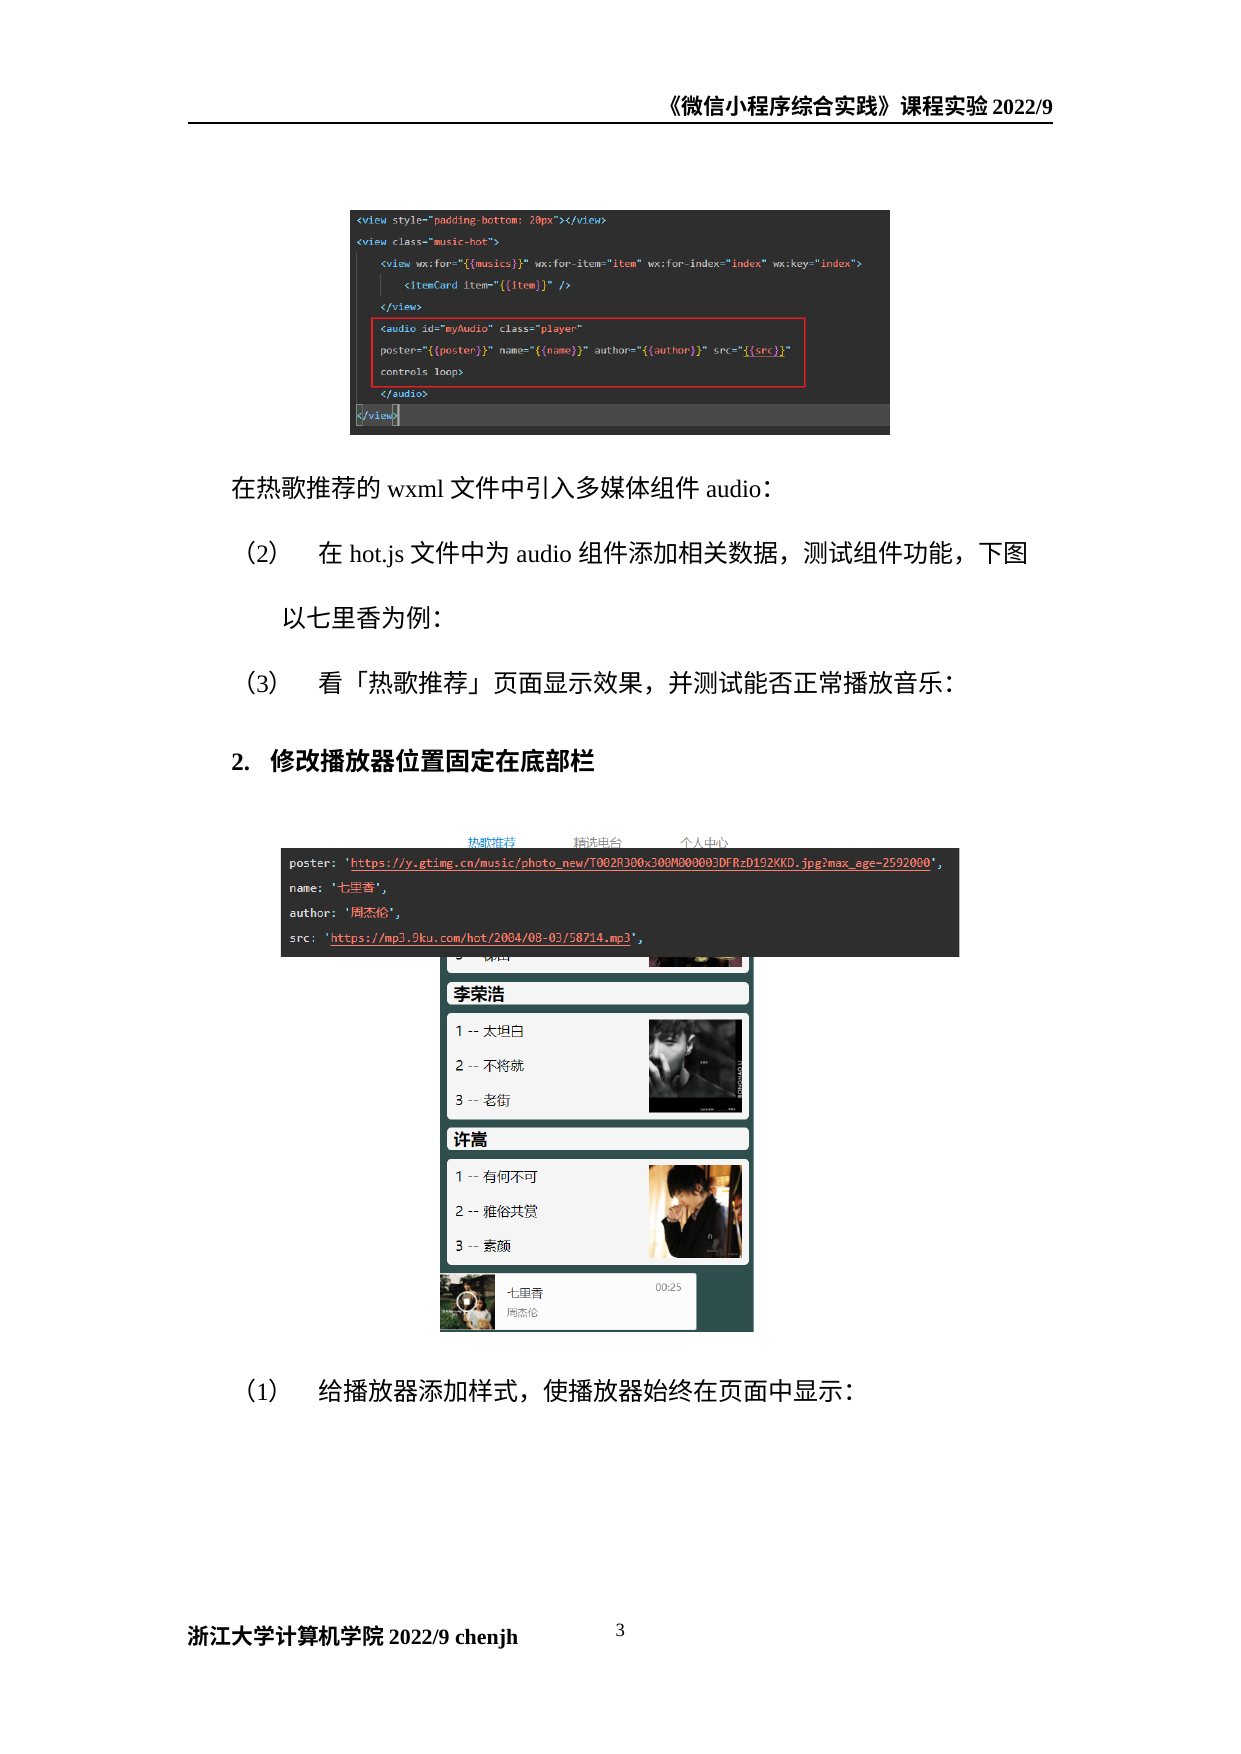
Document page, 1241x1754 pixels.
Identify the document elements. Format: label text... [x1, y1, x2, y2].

list 在 hot.js 文件中为 audio 组件添加相关数据，测试组件功能，下图以七里香为例： [231, 519, 1053, 649]
list 看「热歌推荐」页面显示效果，并测试能否正常播放音乐： [231, 649, 1053, 714]
list 修改播放器位置固定在底部栏 [231, 727, 1053, 792]
picture [350, 210, 890, 435]
picture [280, 828, 960, 1332]
